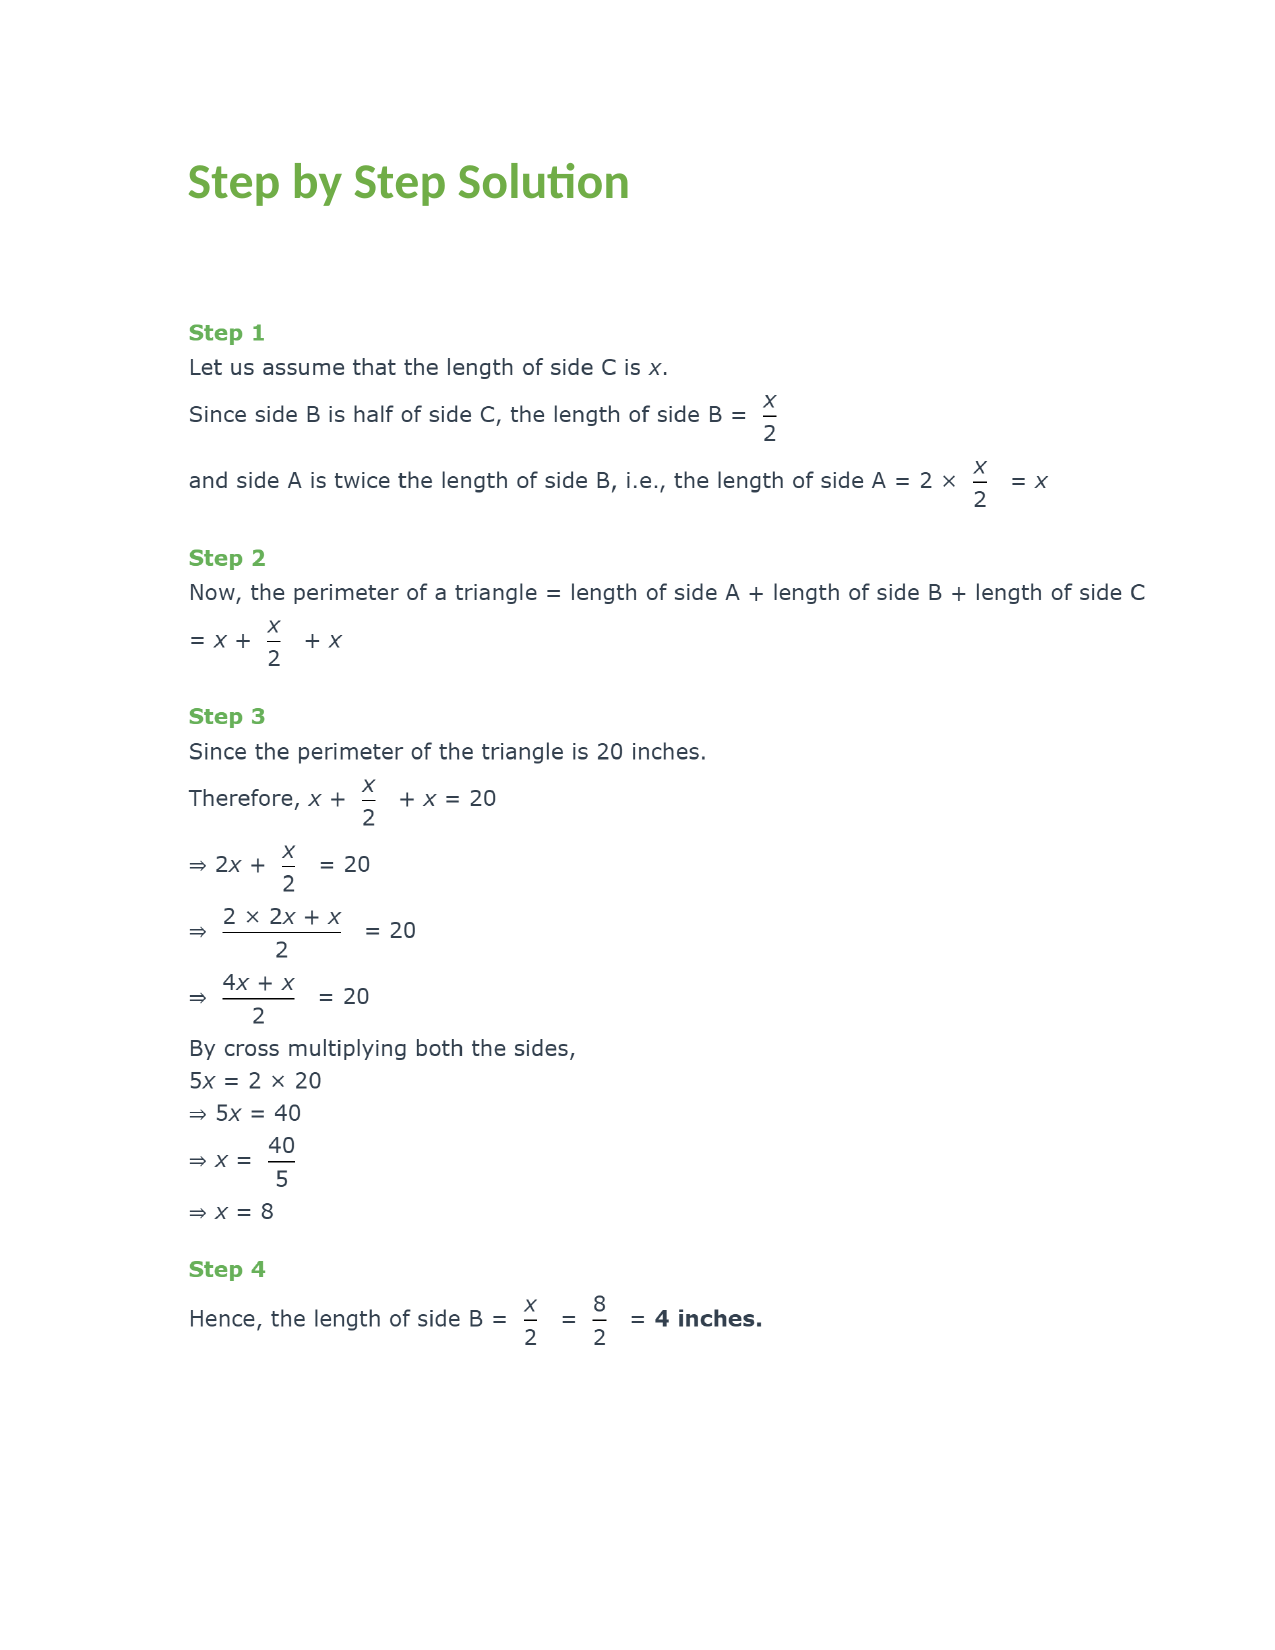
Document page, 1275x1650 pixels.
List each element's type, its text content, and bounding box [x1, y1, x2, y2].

text Step by Step Solution [187, 150, 1125, 211]
picture [187, 315, 1163, 1351]
